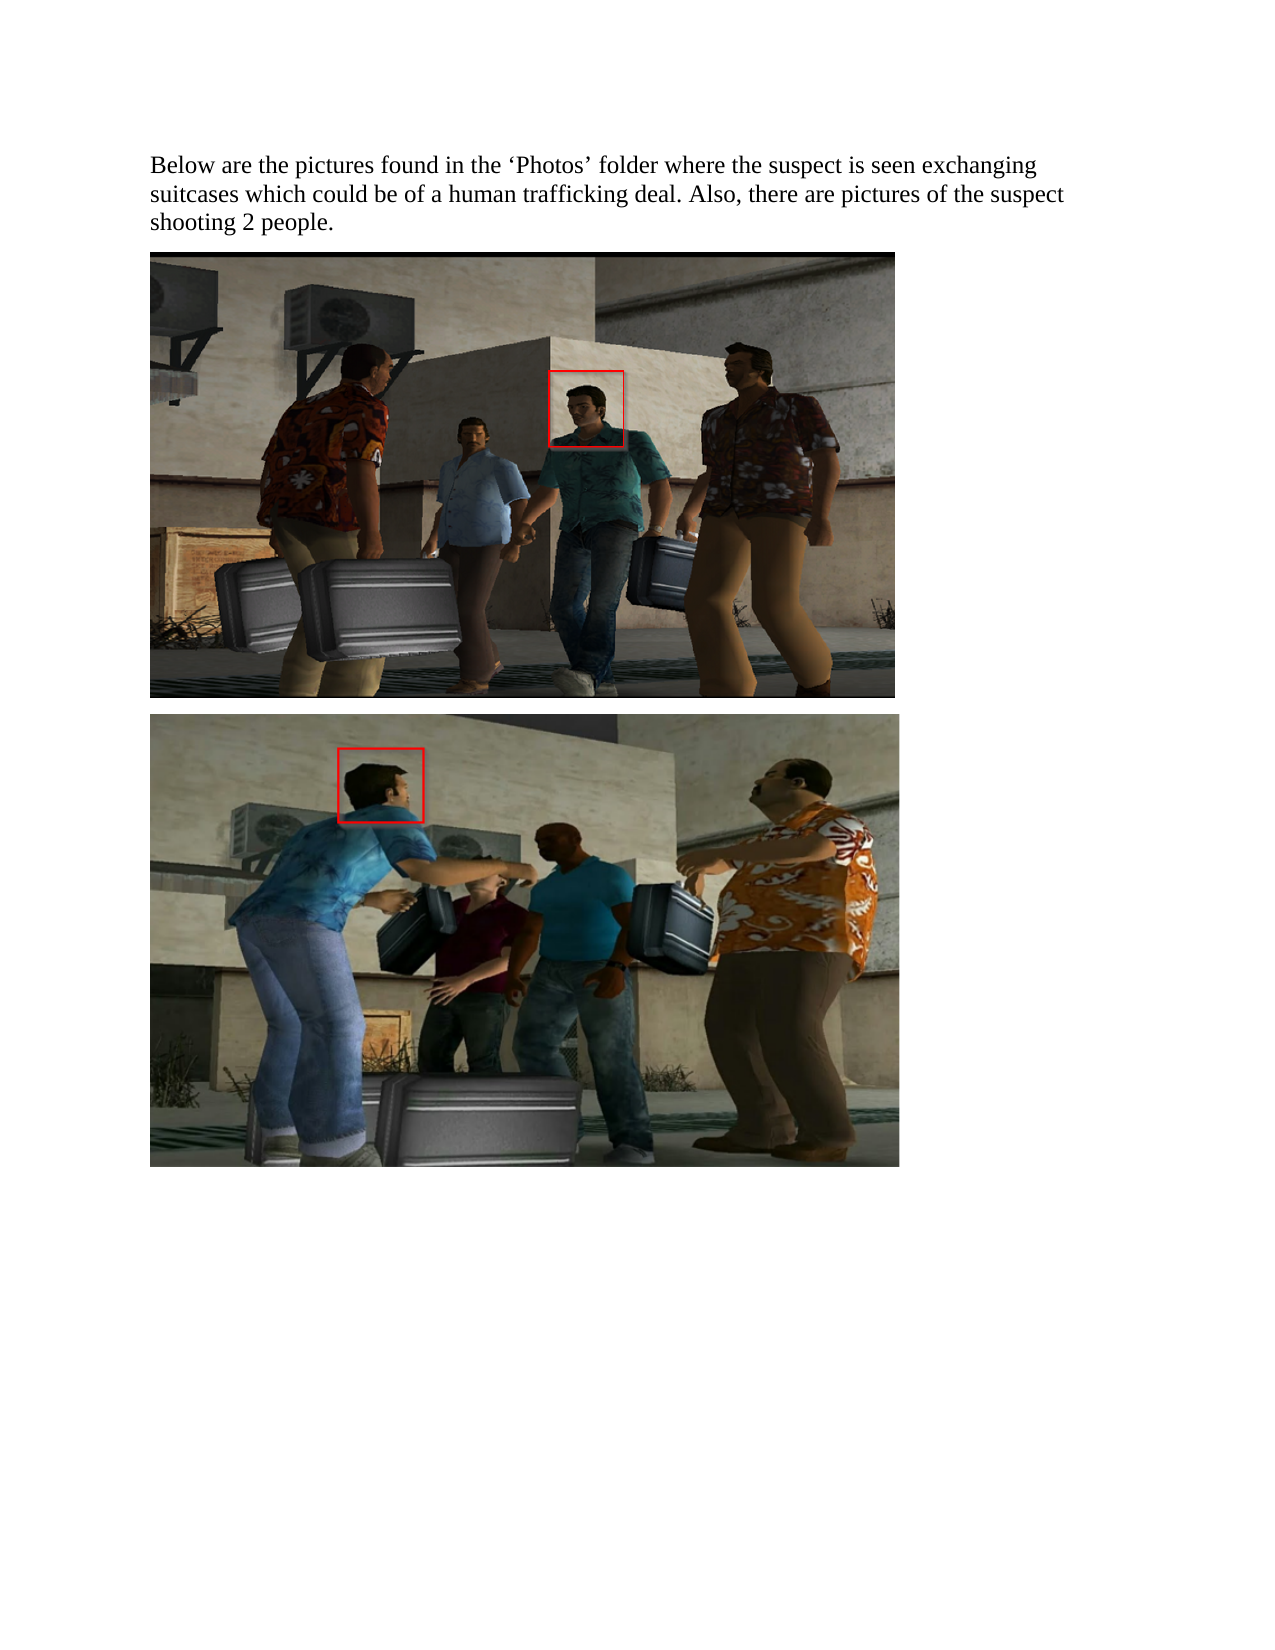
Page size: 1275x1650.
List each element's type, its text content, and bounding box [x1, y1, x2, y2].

picture [150, 714, 900, 1167]
text Below are the pictures found in the ‘Photos’ folder where the suspect is seen exchanging suitcases which could be of a human trafficking deal. Also, there are pictures of the suspect shooting 2 people. [150, 150, 1125, 236]
picture [150, 252, 895, 698]
